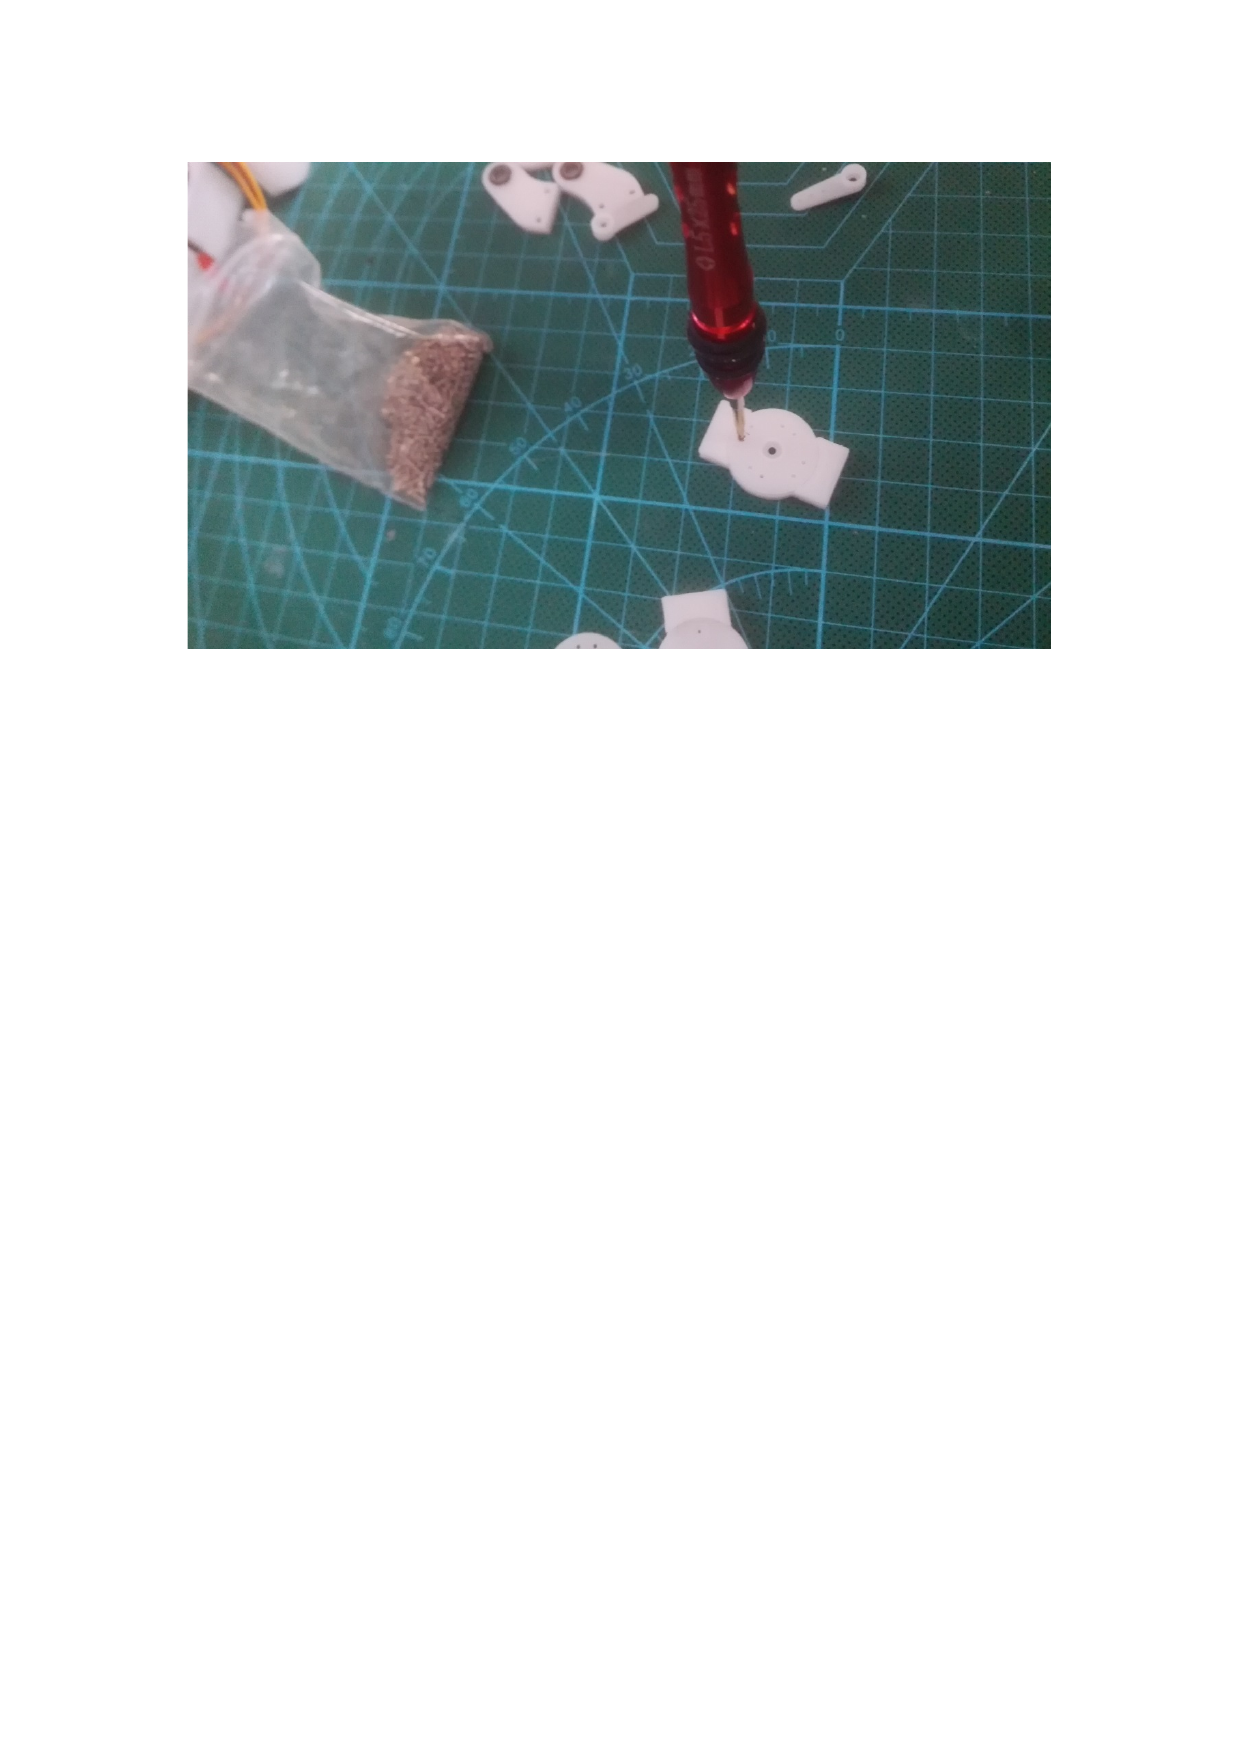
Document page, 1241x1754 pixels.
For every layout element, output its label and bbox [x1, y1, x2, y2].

picture [187, 162, 1051, 649]
